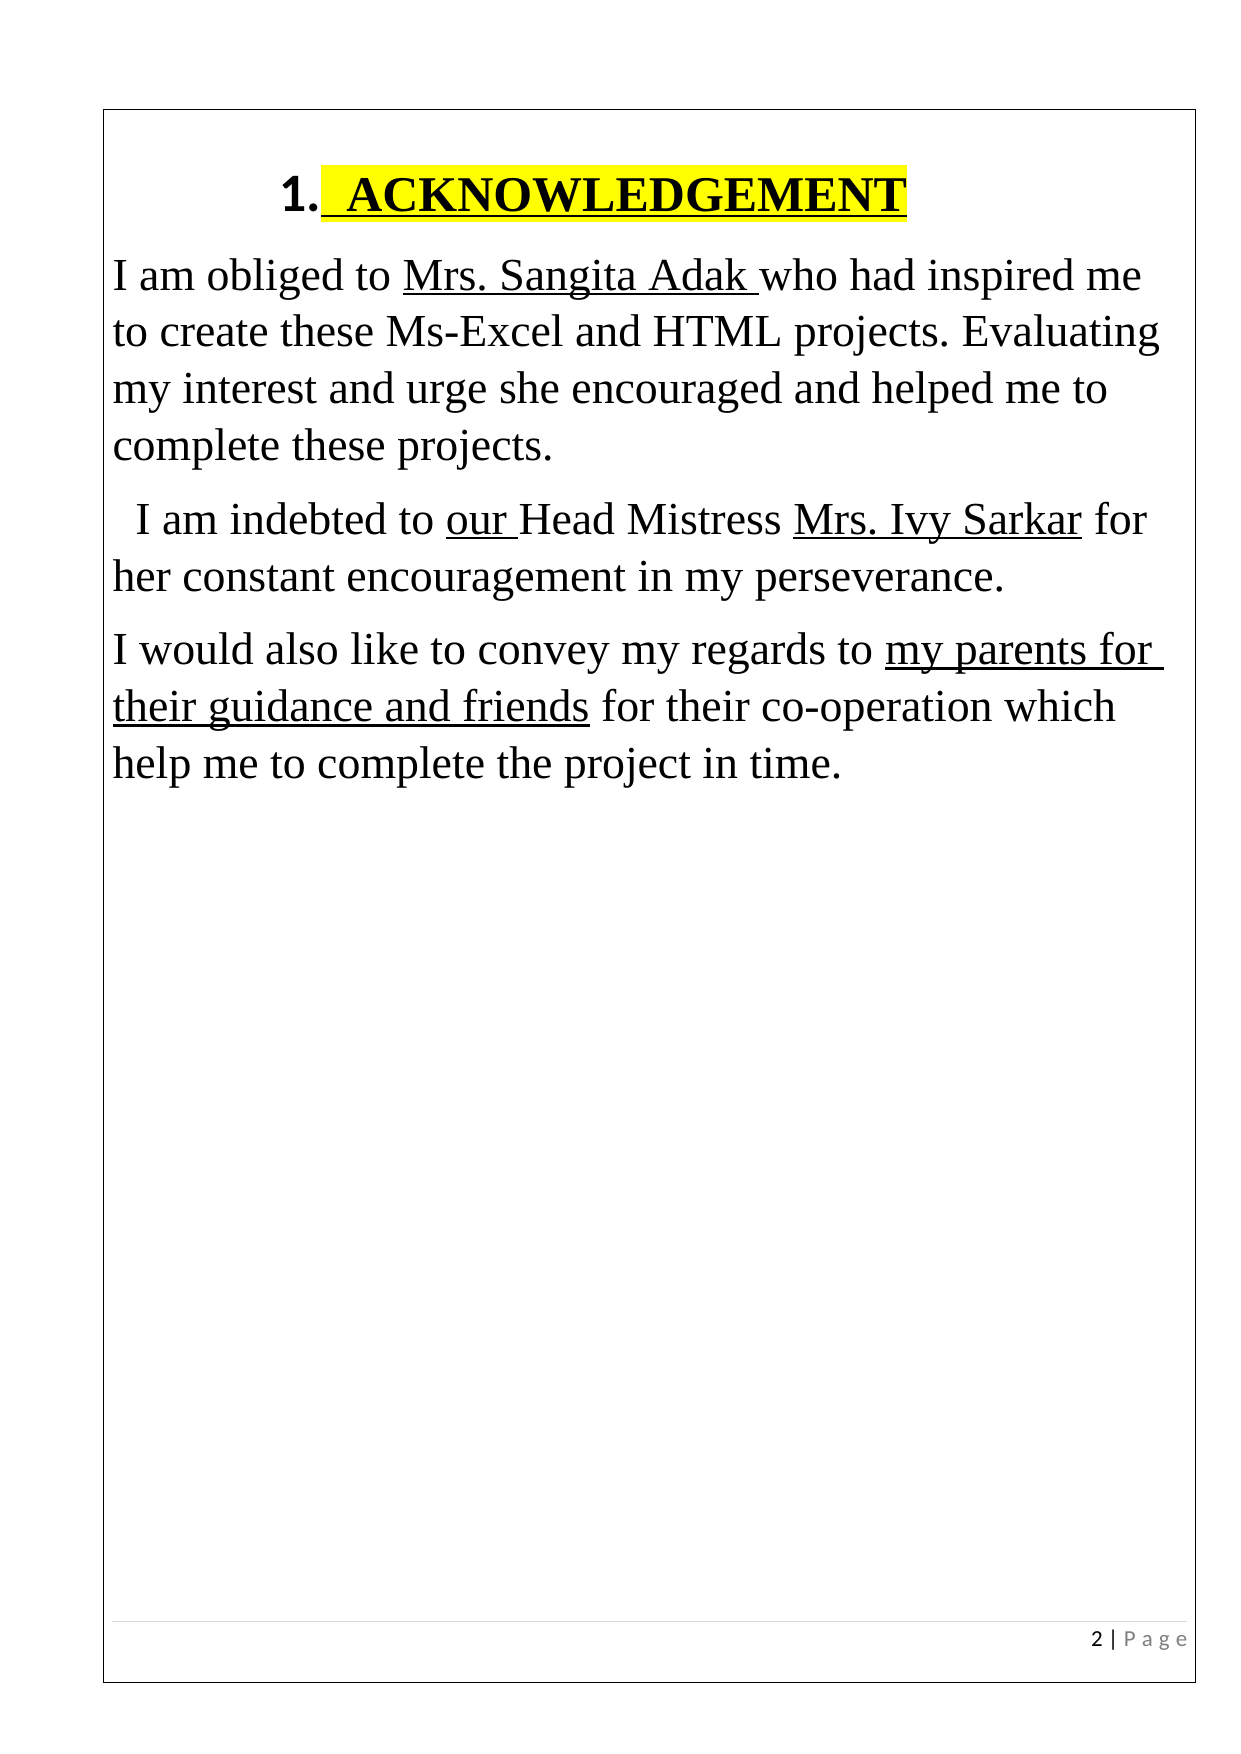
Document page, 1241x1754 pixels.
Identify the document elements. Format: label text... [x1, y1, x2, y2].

text I would also like to convey my regards to my parents for their guidance and friends for their co-operation which help me to complete the project in time. [112, 622, 1187, 788]
text I am obliged to Mrs. Sangita Adak who had inspired me to create these Ms-Excel and HTML projects. Evaluating my interest and urge she encouraged and helped me to complete these projects. [112, 247, 1187, 470]
list ACKNOWLEDGEMENT [278, 159, 1187, 225]
text I am indebted to our Head Mistress Mrs. Ivy Sarkar for her constant encouragement in my perseverance. [112, 491, 1187, 601]
